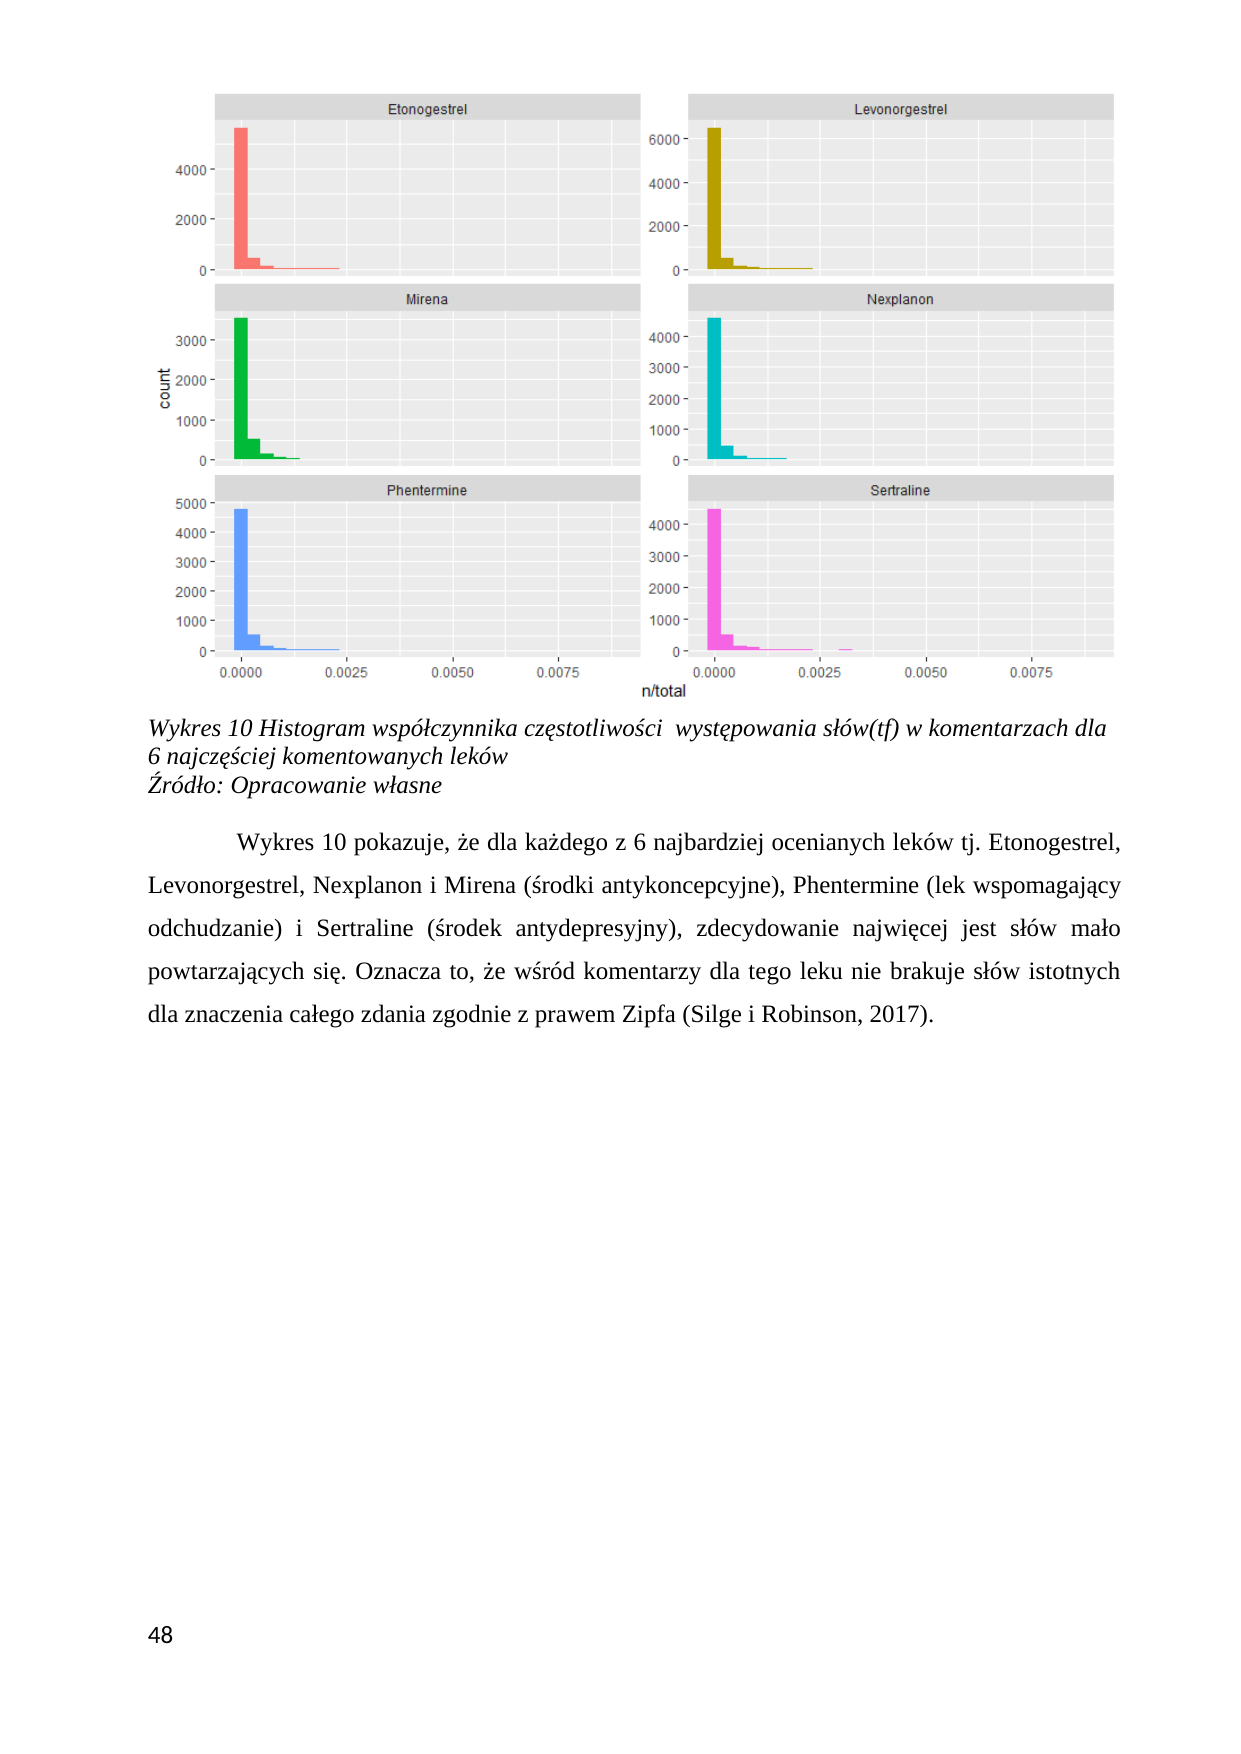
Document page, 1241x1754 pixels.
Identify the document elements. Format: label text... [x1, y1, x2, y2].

picture [147, 86, 1123, 708]
text Wykres 10 pokazuje, że dla każdego z 6 najbardziej ocenianych leków tj. Etonogestrel, Levonorgestrel, Nexplanon i Mirena (środki antykoncepcyjne), Phentermine (lek wspomagający odchudzanie) i Sertraline (środek antydepresyjny), zdecydowanie najwięcej jest słów mało powtarzających się. Oznacza to, że wśród komentarzy dla tego leku nie brakuje słów istotnych dla znaczenia całego zdania zgodnie z prawem Zipfa. [148, 827, 1122, 1028]
